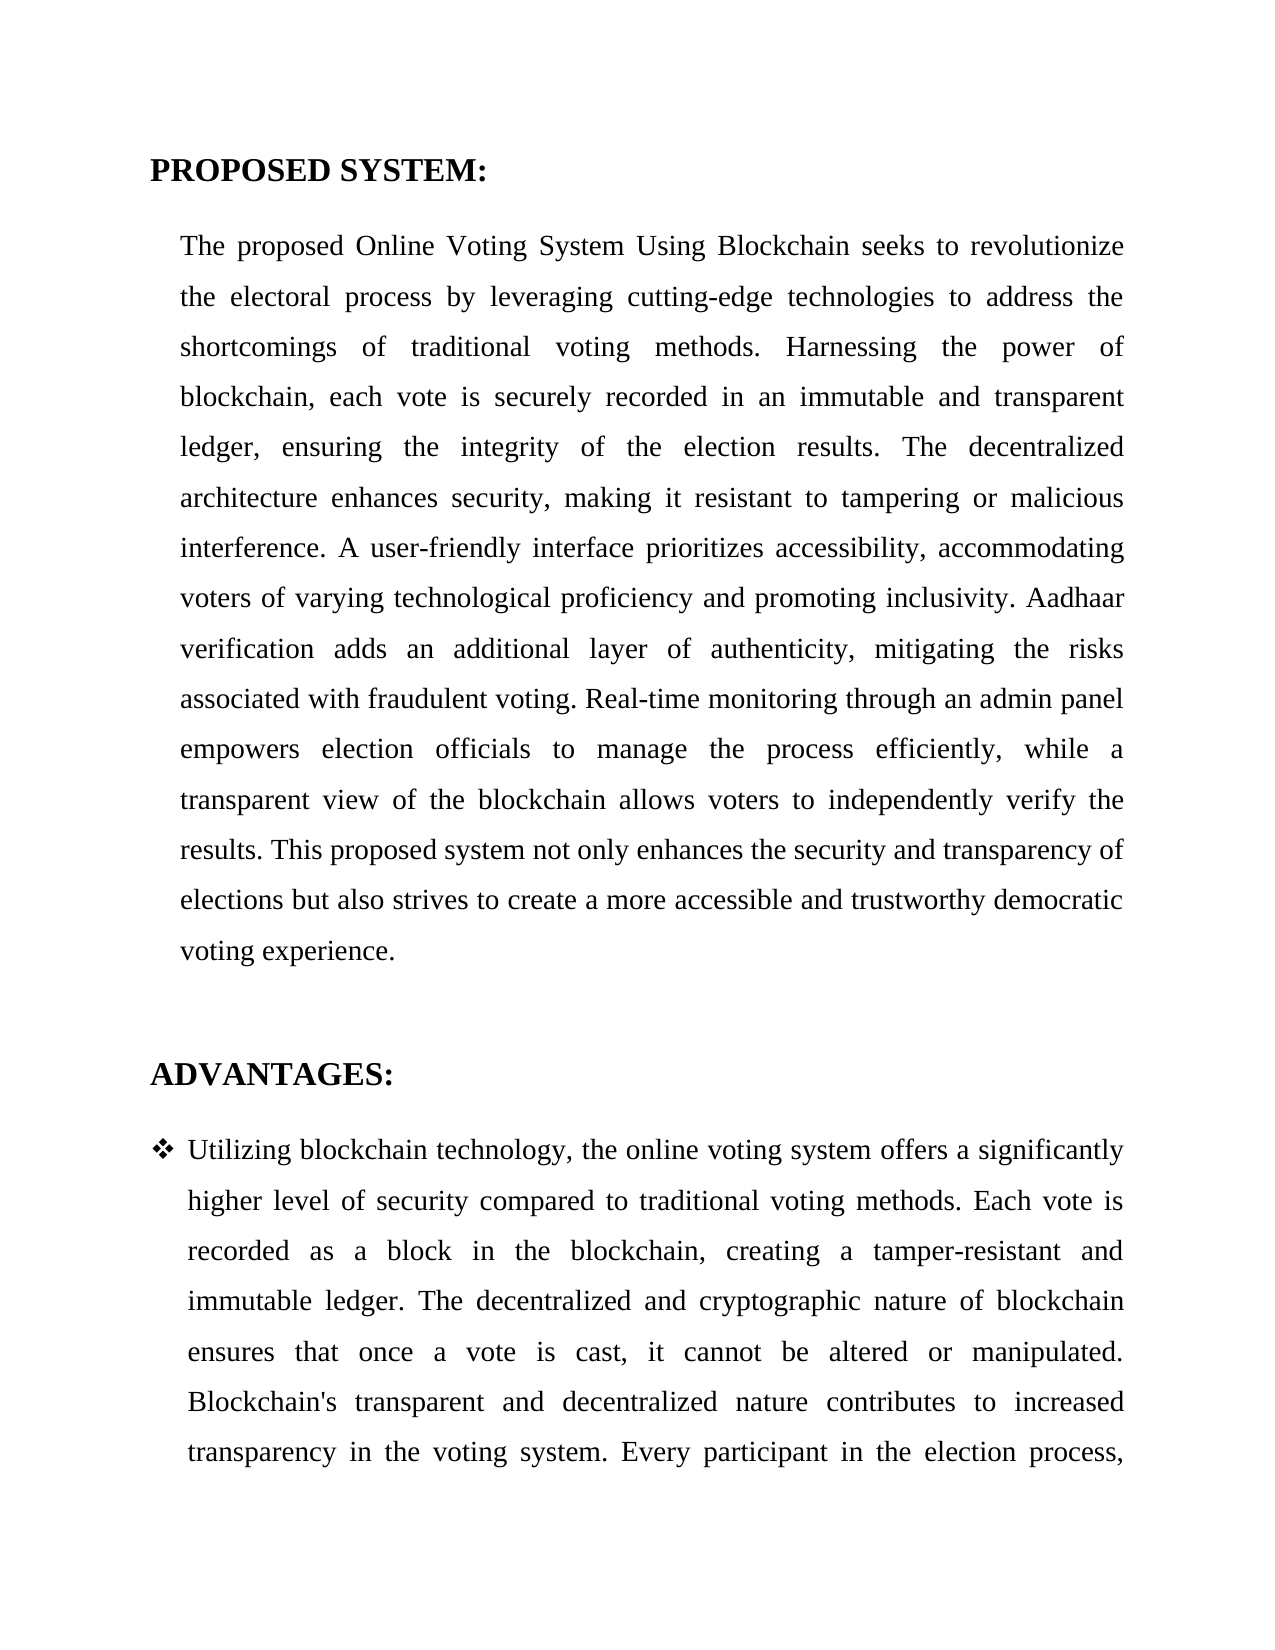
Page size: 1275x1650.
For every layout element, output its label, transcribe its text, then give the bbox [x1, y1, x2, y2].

text PROPOSED SYSTEM: [150, 150, 1125, 188]
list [150, 1132, 1125, 1468]
text ADVANTAGES: [150, 1054, 1125, 1092]
list The proposed Online Voting System Using Blockchain seeks to revolutionize the electoral process by leveraging cutting-edge technologies to address the shortcomings of traditional voting methods. Harnessing the power of blockchain, each vote is securely recorded in an immutable and transparent ledger, ensuring the integrity of the election results. The decentralized architecture enhances security, making it resistant to tampering or malicious interference. A user-friendly interface prioritizes accessibility, accommodating voters of varying technological proficiency and promoting inclusivity. Aadhaar verification adds an additional layer of authenticity, mitigating the risks associated with fraudulent voting. Real-time monitoring through an admin panel empowers election officials to manage the process efficiently, while a transparent view of the blockchain allows voters to independently verify the results. This proposed system not only enhances the security and transparency of elections but also strives to create a more accessible and trustworthy democratic voting experience. [180, 228, 1125, 966]
